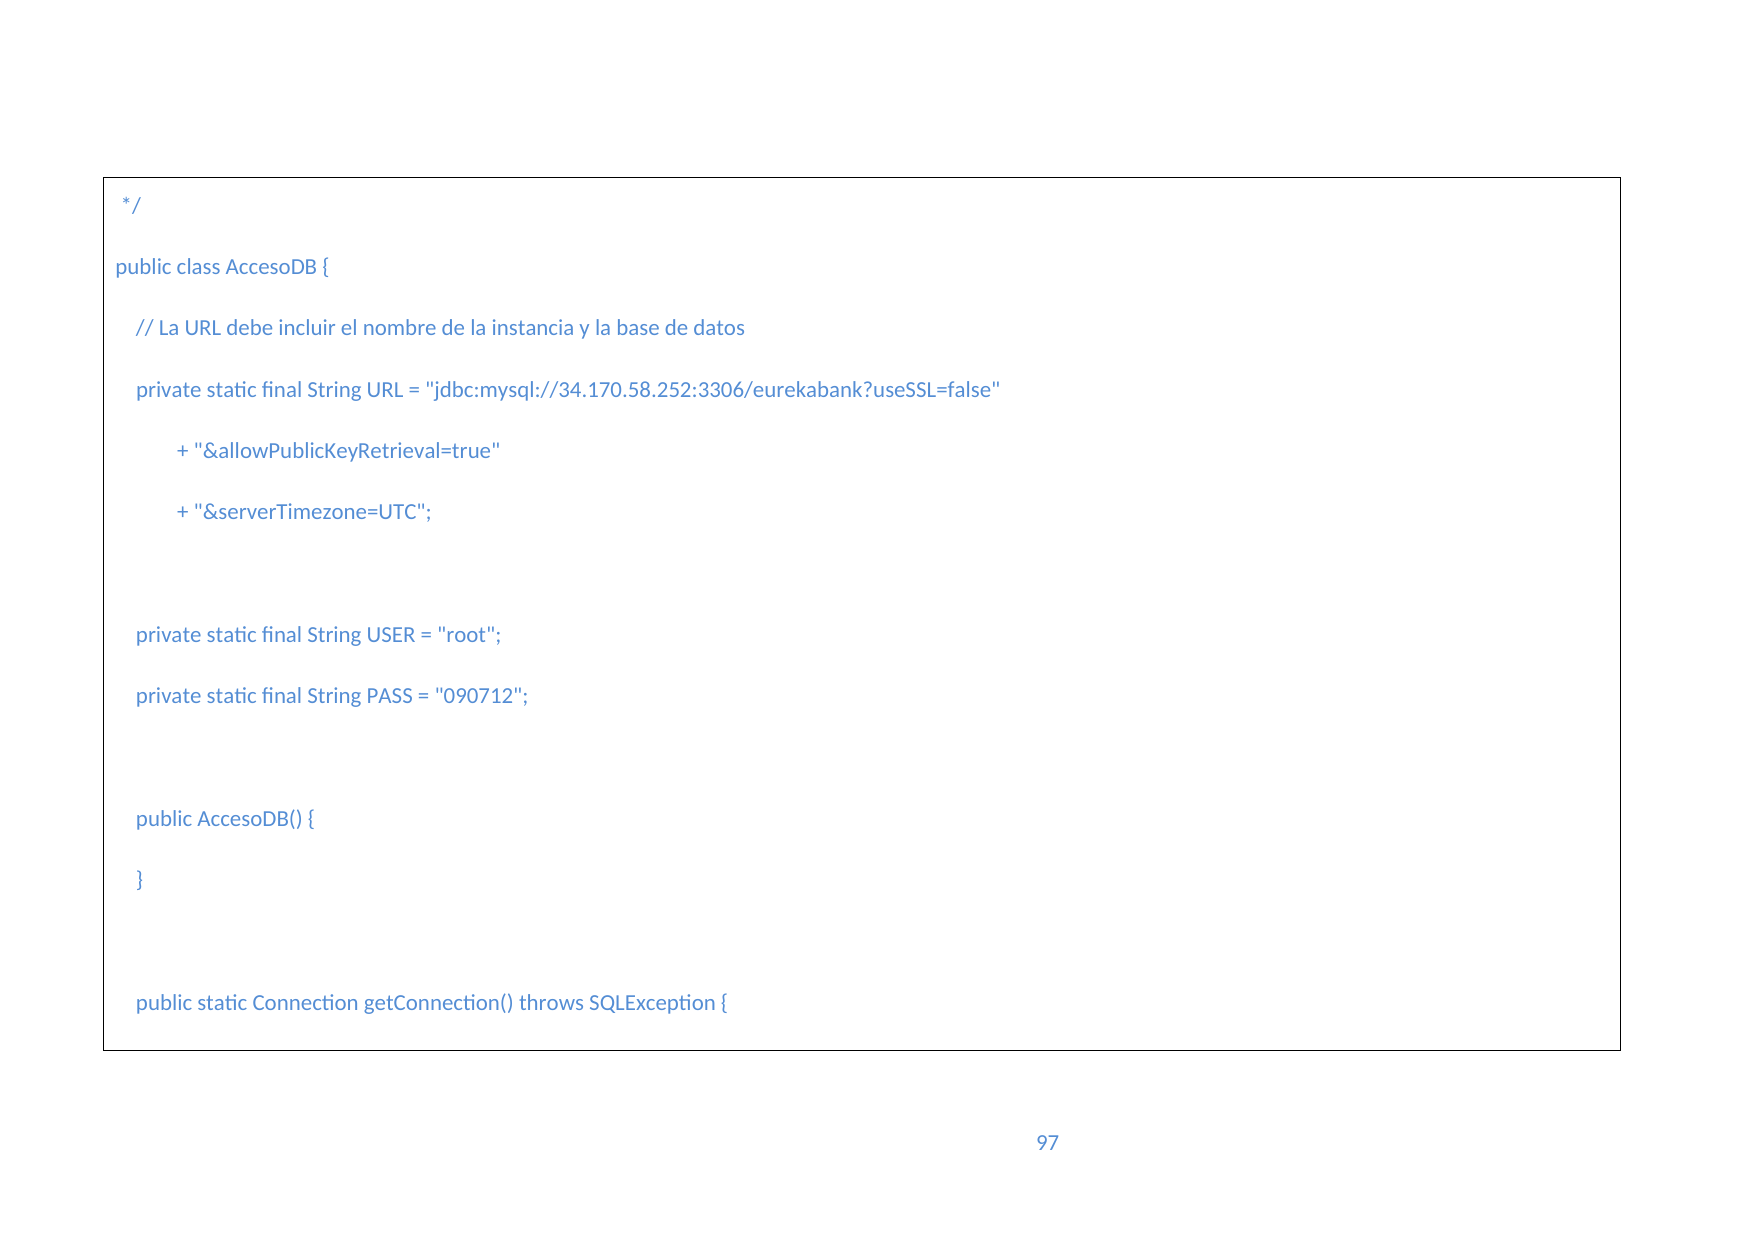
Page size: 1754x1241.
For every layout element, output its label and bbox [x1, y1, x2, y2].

table_header [104, 178, 1620, 1050]
